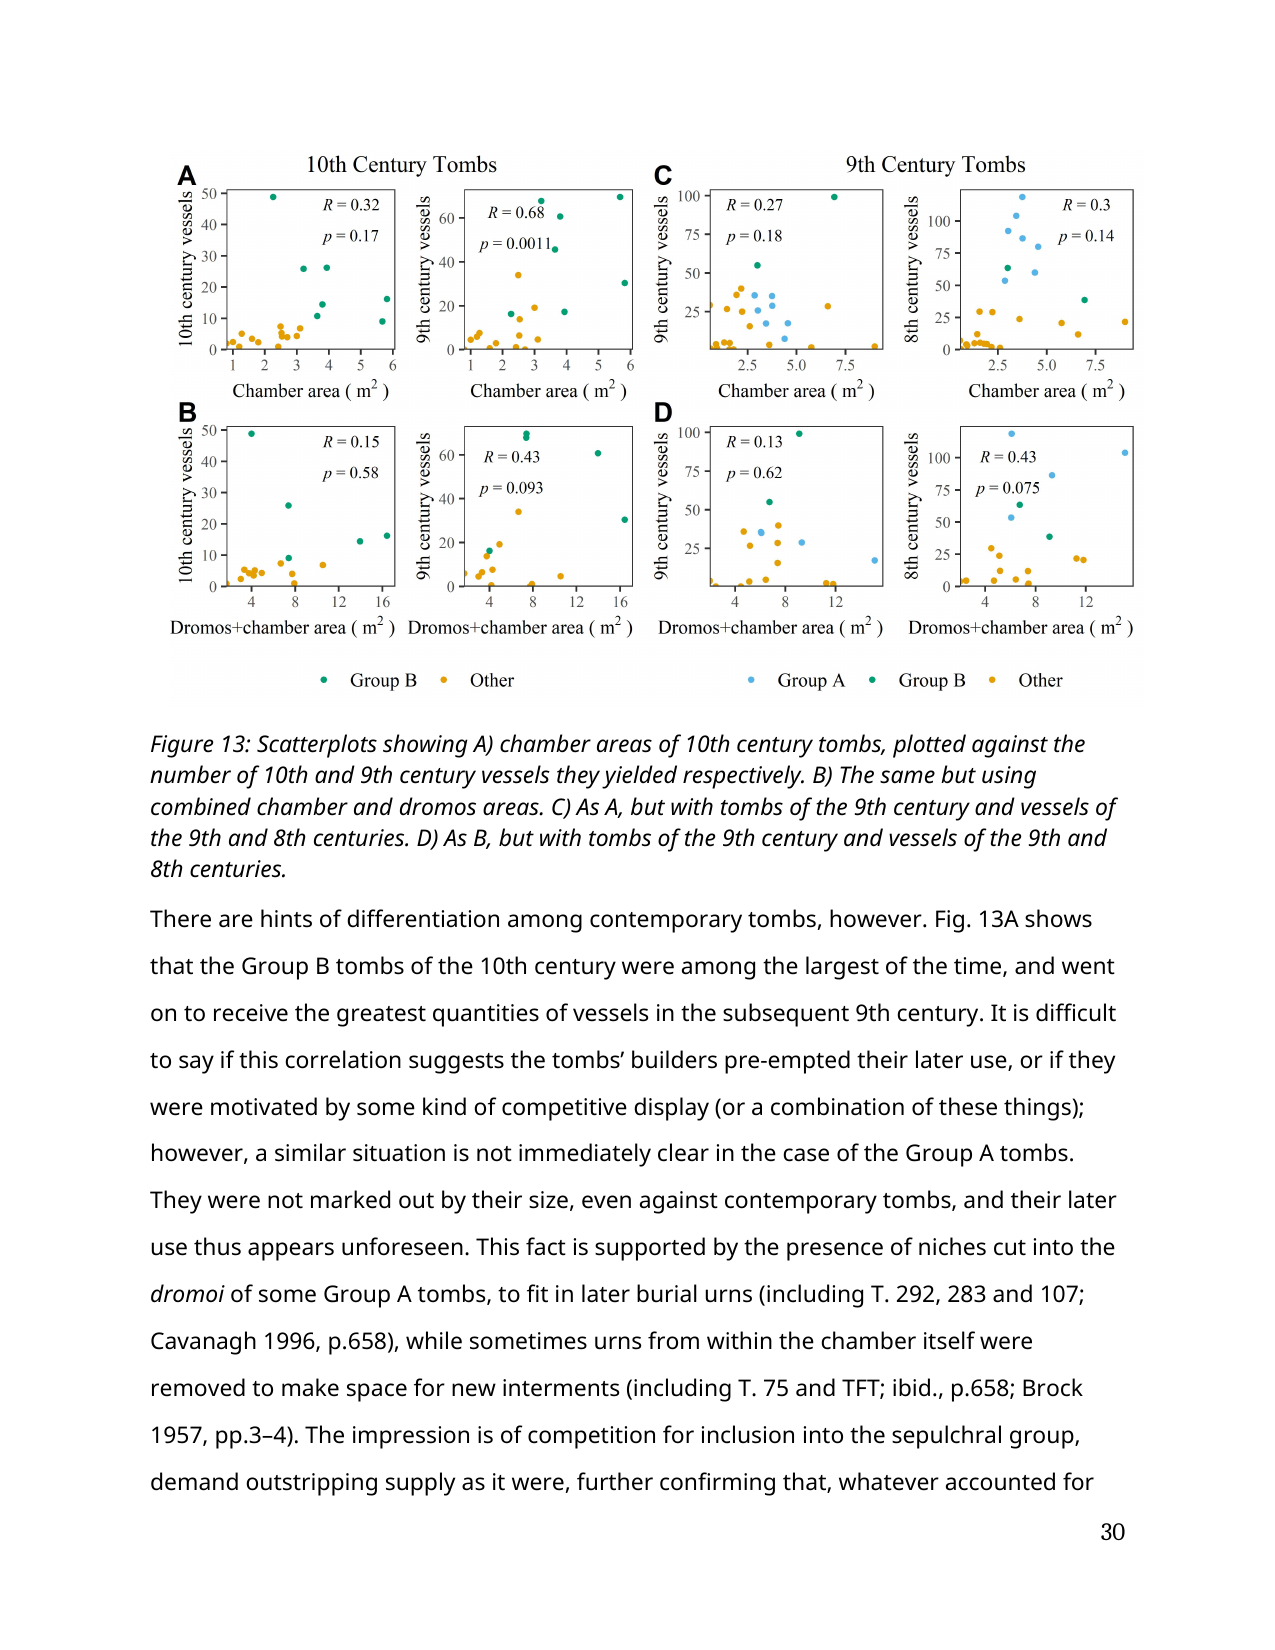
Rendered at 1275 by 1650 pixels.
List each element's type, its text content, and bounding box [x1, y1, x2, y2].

picture [168, 150, 1144, 707]
text Figure 13: Scatterplots showing A) chamber areas of 10th century tombs, plotted against the number of 10th and 9th century vessels they yielded respectively. B) The same but using combined chamber and dromos areas. C) As A, but with tombs of the 9th century and vessels of the 9th and 8th centuries. D) As B, but with tombs of the 9th century and vessels of the 9th and 8th centuries. [150, 728, 1125, 884]
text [150, 903, 1125, 1497]
